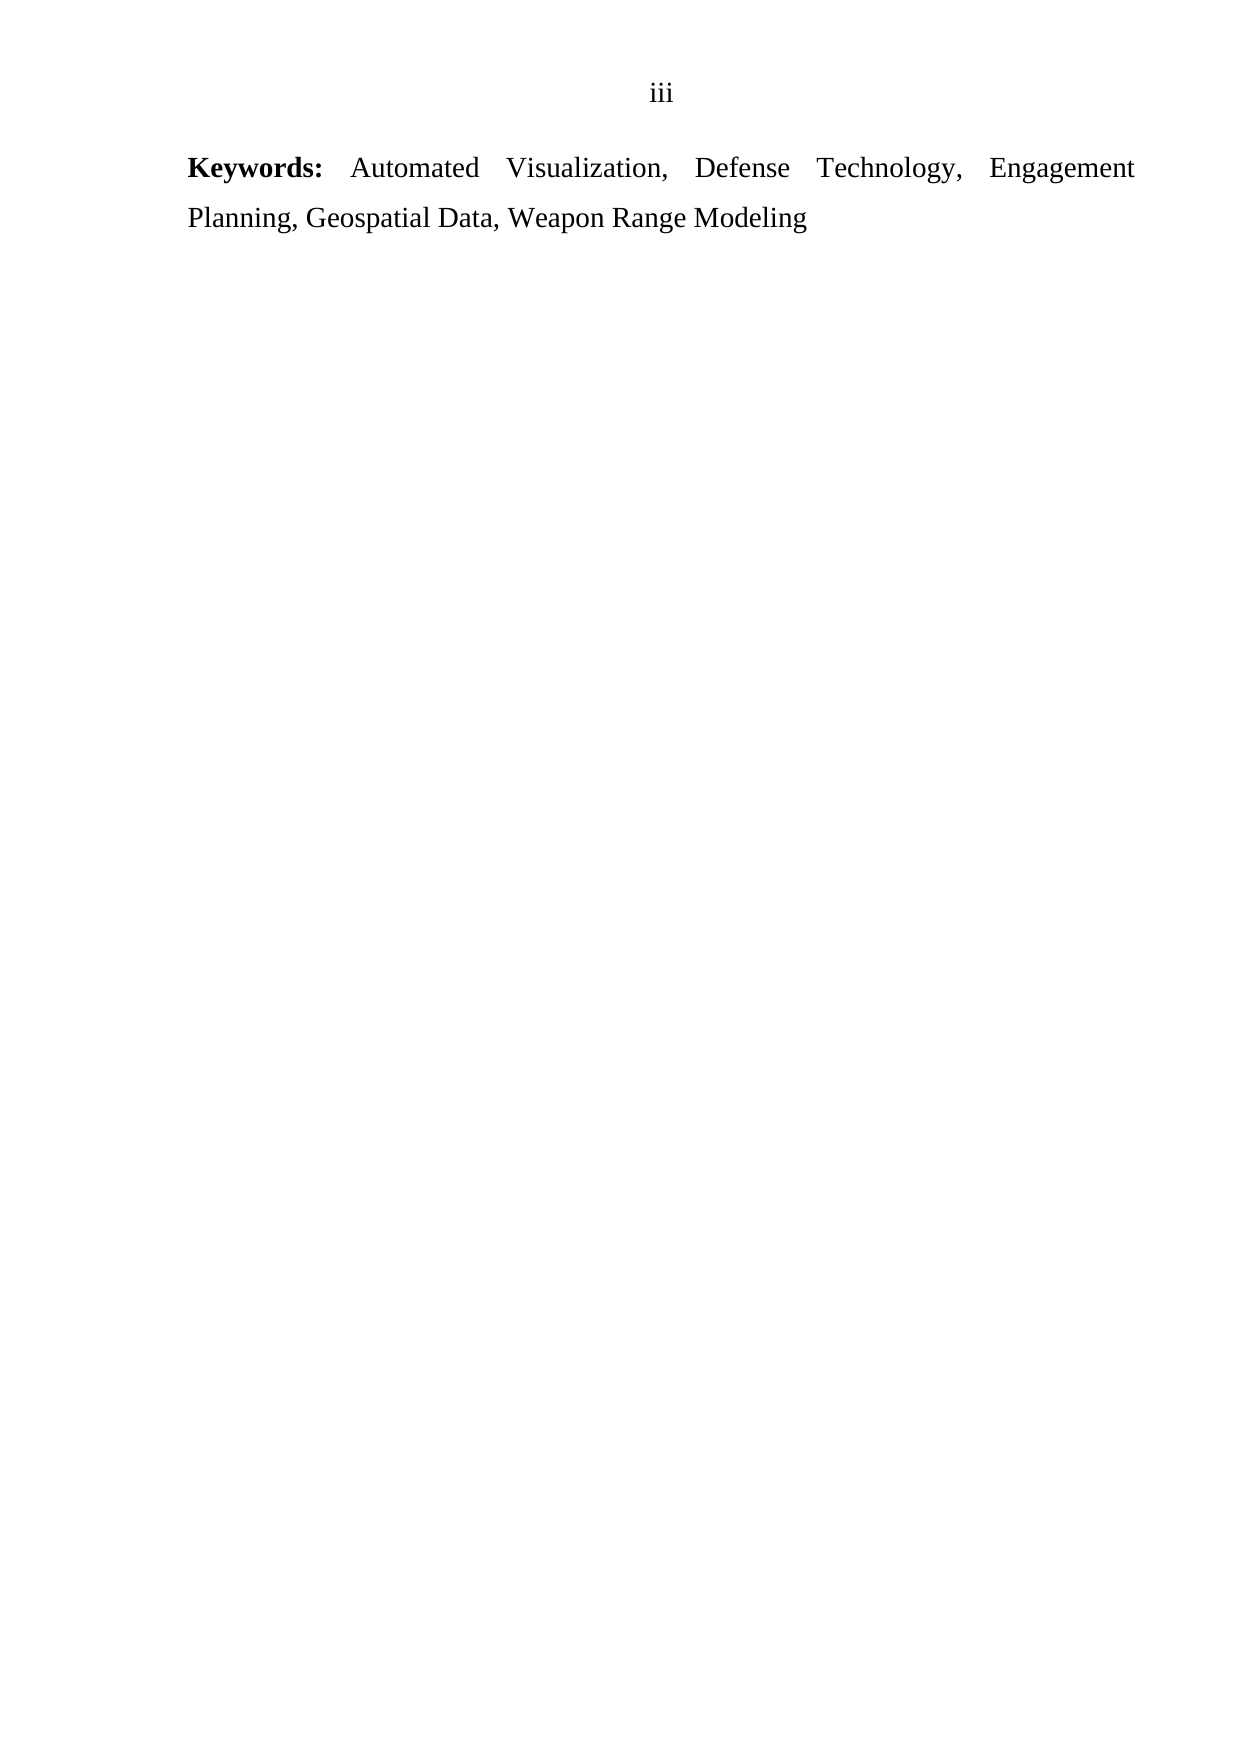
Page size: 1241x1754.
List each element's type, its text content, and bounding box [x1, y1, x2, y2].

text Keywords: Automated Visualization, Defense Technology, Engagement Planning, Geospatial Data, Weapon Range Modeling [187, 150, 1135, 234]
